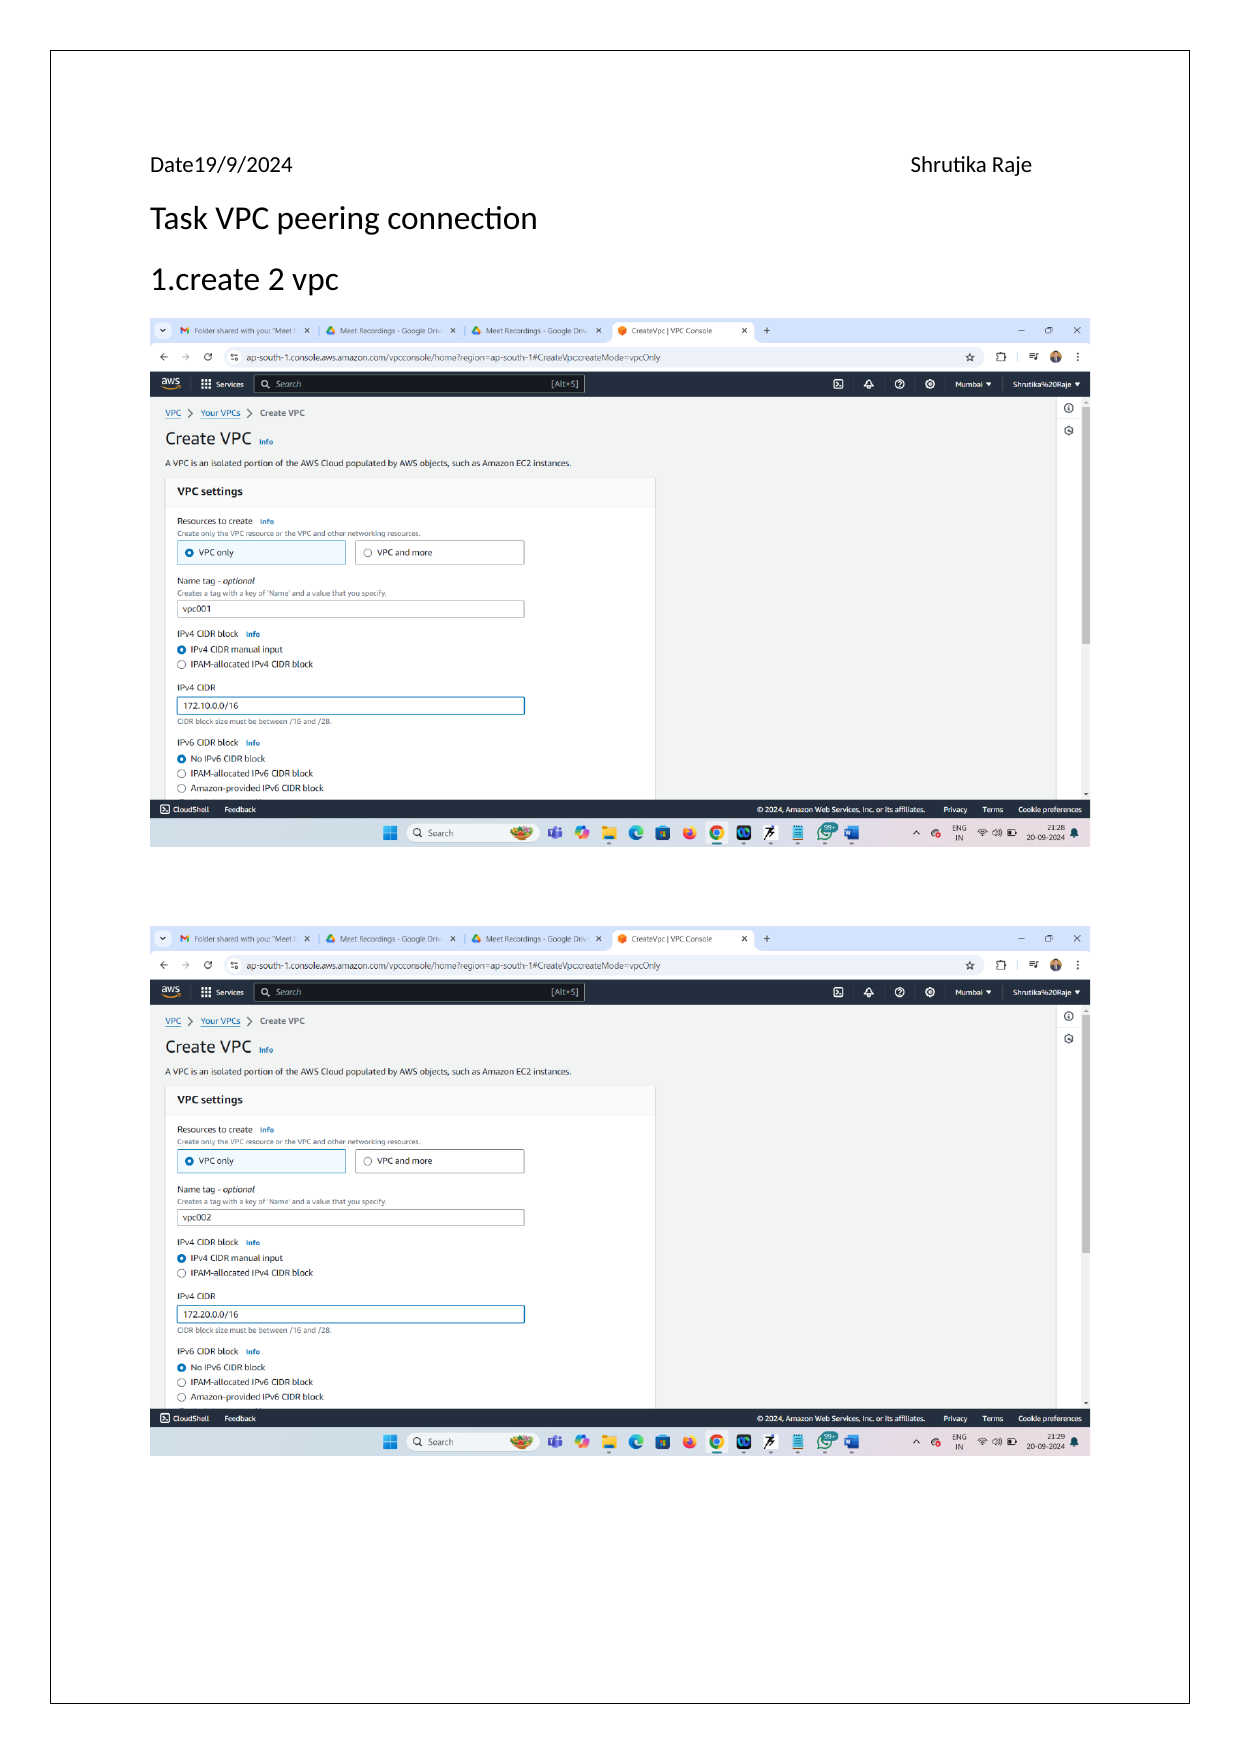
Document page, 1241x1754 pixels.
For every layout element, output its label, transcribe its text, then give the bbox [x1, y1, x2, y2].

picture [150, 926, 1091, 1456]
text 1.create 2 vpc [150, 257, 1090, 298]
text Date19/9/2024 Shrutika Raje [150, 150, 1090, 178]
text Task VPC peering connection [150, 197, 1090, 238]
picture [150, 318, 1091, 847]
